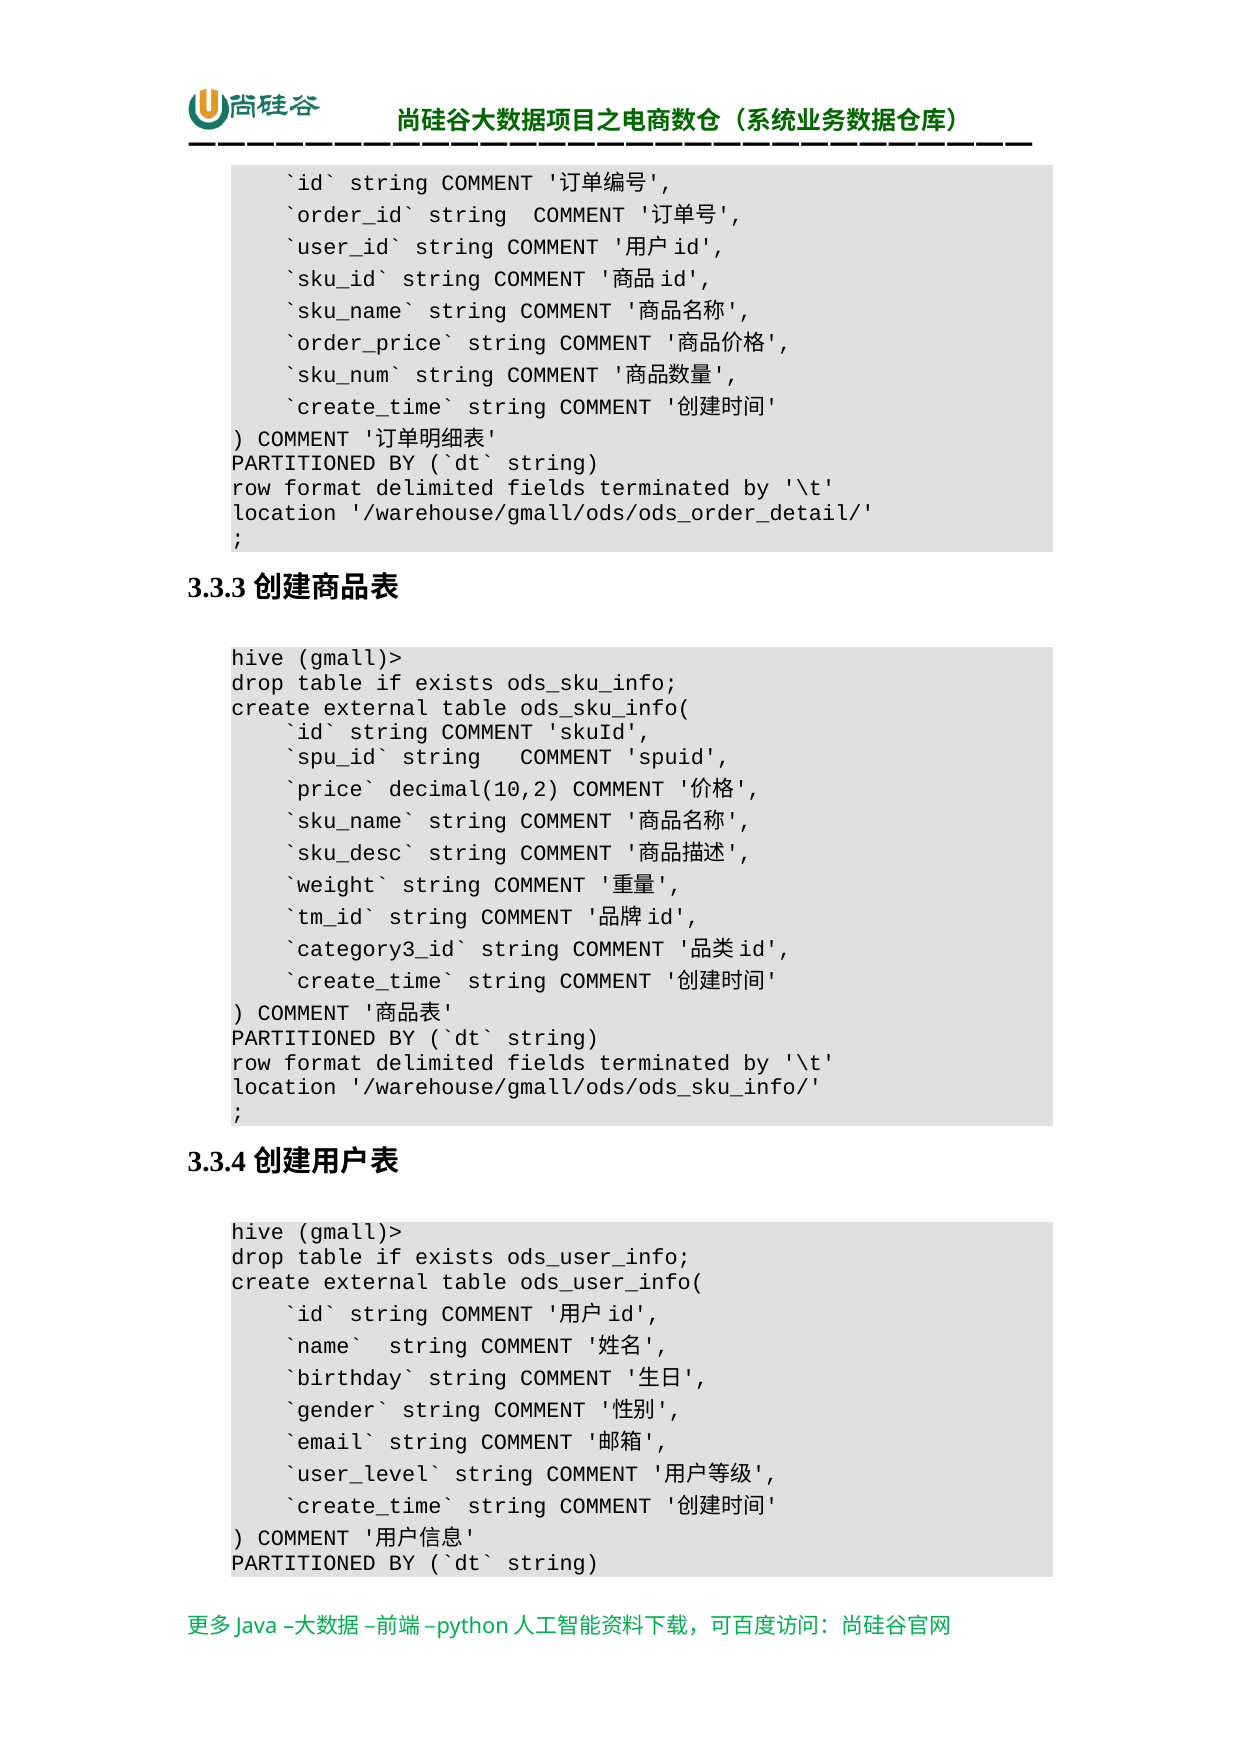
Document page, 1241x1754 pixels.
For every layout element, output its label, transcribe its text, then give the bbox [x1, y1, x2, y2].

text row format delimited fields terminated by '\t' [231, 1052, 1053, 1077]
text PARTITIONED BY (`dt` string) [231, 453, 1053, 477]
text `tm_id` string COMMENT '品牌id', [231, 899, 1053, 931]
text location '/warehouse/gmall/ods/ods_sku_info/' [231, 1077, 1053, 1101]
text create external table ods_user_info( [231, 1271, 1053, 1296]
text `order_price` string COMMENT '商品价格', [231, 325, 1053, 357]
text `sku_num` string COMMENT '商品数量', [231, 357, 1053, 389]
text ) COMMENT '商品表' [231, 995, 1053, 1027]
text `id` string COMMENT '用户id', [231, 1296, 1053, 1328]
picture [187, 88, 320, 130]
text ) COMMENT '订单明细表' [231, 421, 1053, 453]
text `sku_desc` string COMMENT '商品描述', [231, 835, 1053, 867]
text ) COMMENT '用户信息' [231, 1520, 1053, 1552]
text drop table if exists ods_sku_info; [231, 672, 1053, 697]
text `order_id` string COMMENT '订单号', [231, 197, 1053, 229]
text `sku_name` string COMMENT '商品名称', [231, 803, 1053, 835]
text `name` string COMMENT '姓名', [231, 1328, 1053, 1360]
text `weight` string COMMENT '重量', [231, 867, 1053, 899]
text `create_time` string COMMENT '创建时间' [231, 1488, 1053, 1520]
text `sku_id` string COMMENT '商品id', [231, 261, 1053, 293]
text hive (gmall)> [231, 1222, 1053, 1246]
text row format delimited fields terminated by '\t' [231, 477, 1053, 502]
text ; [231, 1101, 1053, 1126]
text `user_level` string COMMENT '用户等级', [231, 1456, 1053, 1488]
text location '/warehouse/gmall/ods/ods_order_detail/' [231, 502, 1053, 527]
text `user_id` string COMMENT '用户id', [231, 229, 1053, 261]
text `price` decimal(10,2) COMMENT '价格', [231, 771, 1053, 803]
text PARTITIONED BY (`dt` string) [231, 1552, 1053, 1577]
subtitle 3.3.4 创建用户表 [187, 1126, 1053, 1191]
text `id` string COMMENT '订单编号', [231, 165, 1053, 197]
text `email` string COMMENT '邮箱', [231, 1424, 1053, 1456]
text PARTITIONED BY (`dt` string) [231, 1027, 1053, 1052]
text create external table ods_sku_info( [231, 697, 1053, 722]
text `category3_id` string COMMENT '品类id', [231, 931, 1053, 963]
subtitle 3.3.3 创建商品表 [187, 552, 1053, 617]
text `sku_name` string COMMENT '商品名称', [231, 293, 1053, 325]
text `id` string COMMENT 'skuId', [231, 722, 1053, 746]
text `create_time` string COMMENT '创建时间' [231, 389, 1053, 421]
text ; [231, 527, 1053, 552]
text `create_time` string COMMENT '创建时间' [231, 963, 1053, 995]
text drop table if exists ods_user_info; [231, 1246, 1053, 1271]
text hive (gmall)> [231, 647, 1053, 672]
text `birthday` string COMMENT '生日', [231, 1360, 1053, 1392]
text `spu_id` string COMMENT 'spuid', [231, 746, 1053, 771]
text `gender` string COMMENT '性别', [231, 1392, 1053, 1424]
